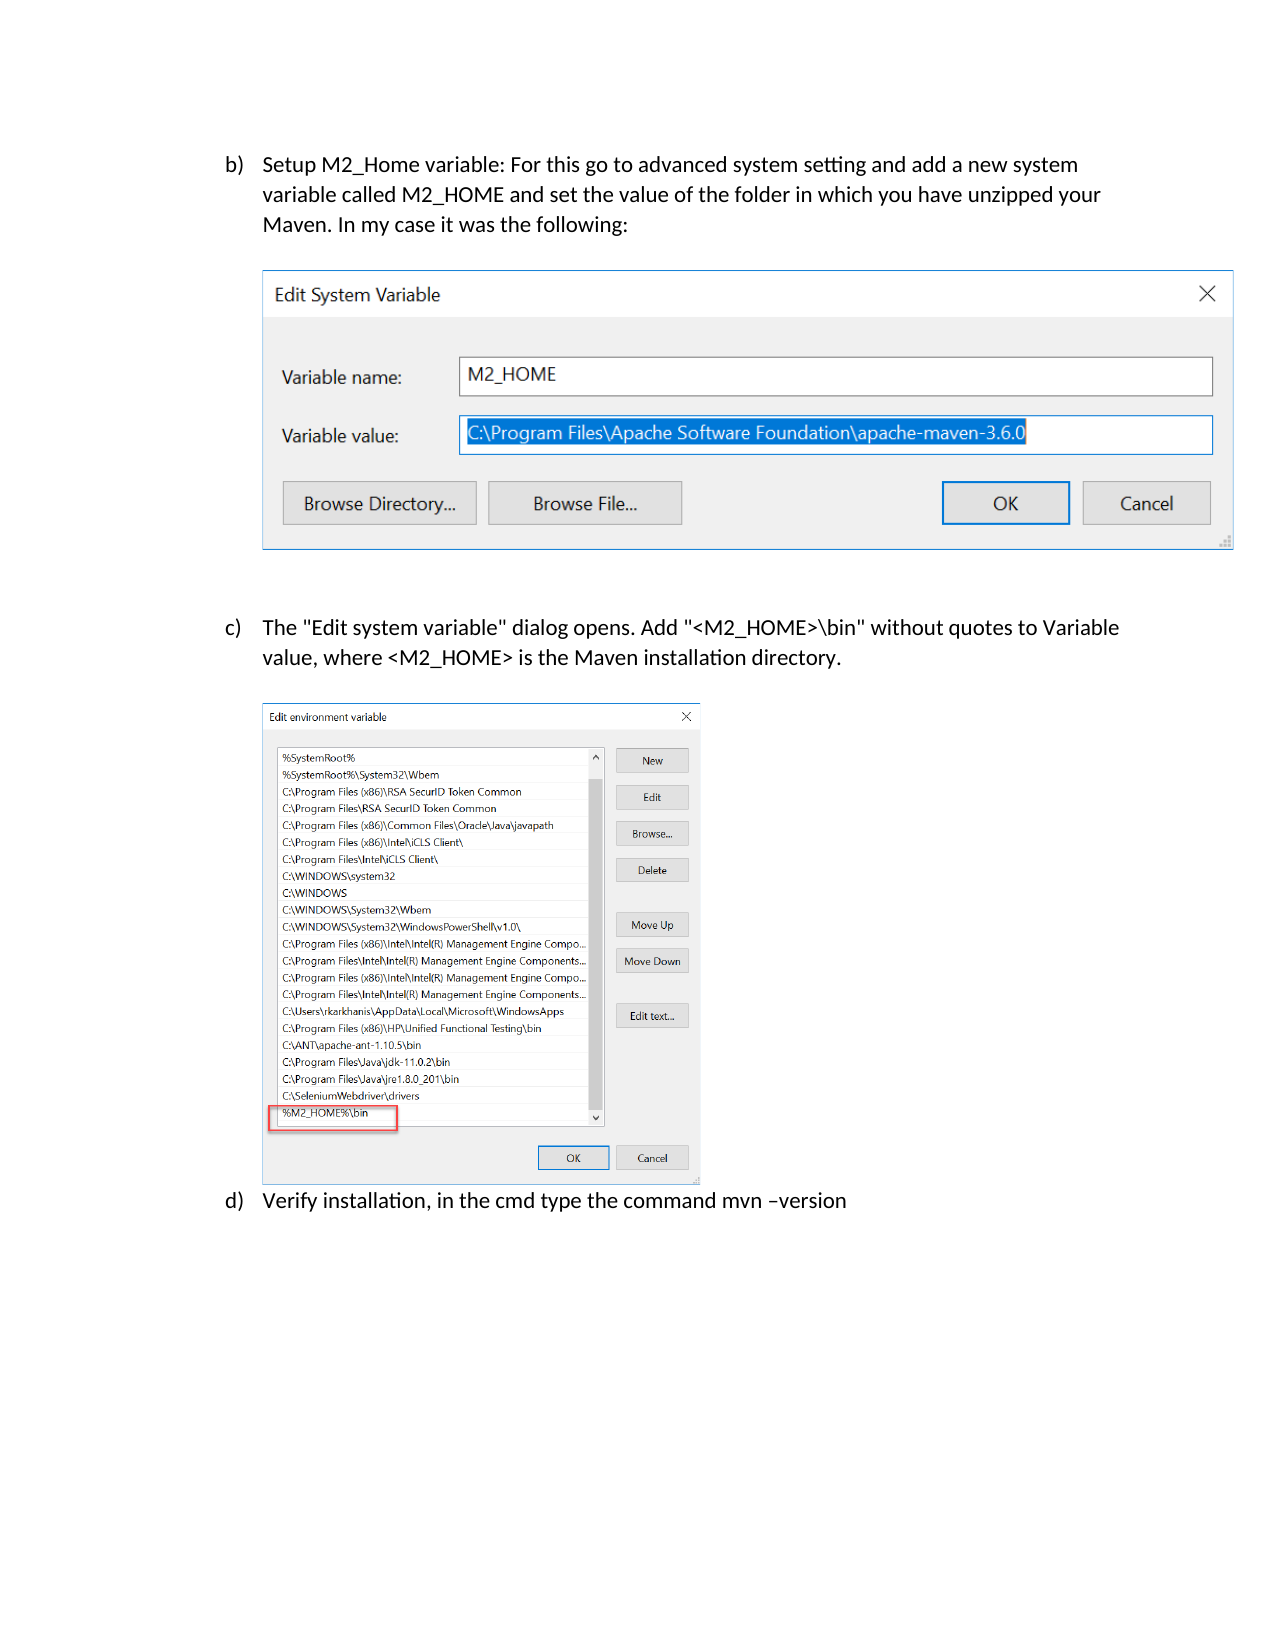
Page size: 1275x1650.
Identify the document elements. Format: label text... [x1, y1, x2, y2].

picture [262, 270, 1234, 550]
picture [262, 703, 700, 1185]
list Verify installation, in the cmd type the command mvn –version [225, 1187, 1125, 1215]
list Setup M2_Home variable: For this go to advanced system setting and add a new system variable called M2_HOME and set the value of the folder in which you have unzipped your Maven. In my case it was the following: [225, 150, 1125, 238]
list The "Edit system variable" dialog opens. Add "<M2_HOME>\bin" without quotes to Variable value, where <M2_HOME> is the Maven installation directory. [225, 613, 1125, 671]
